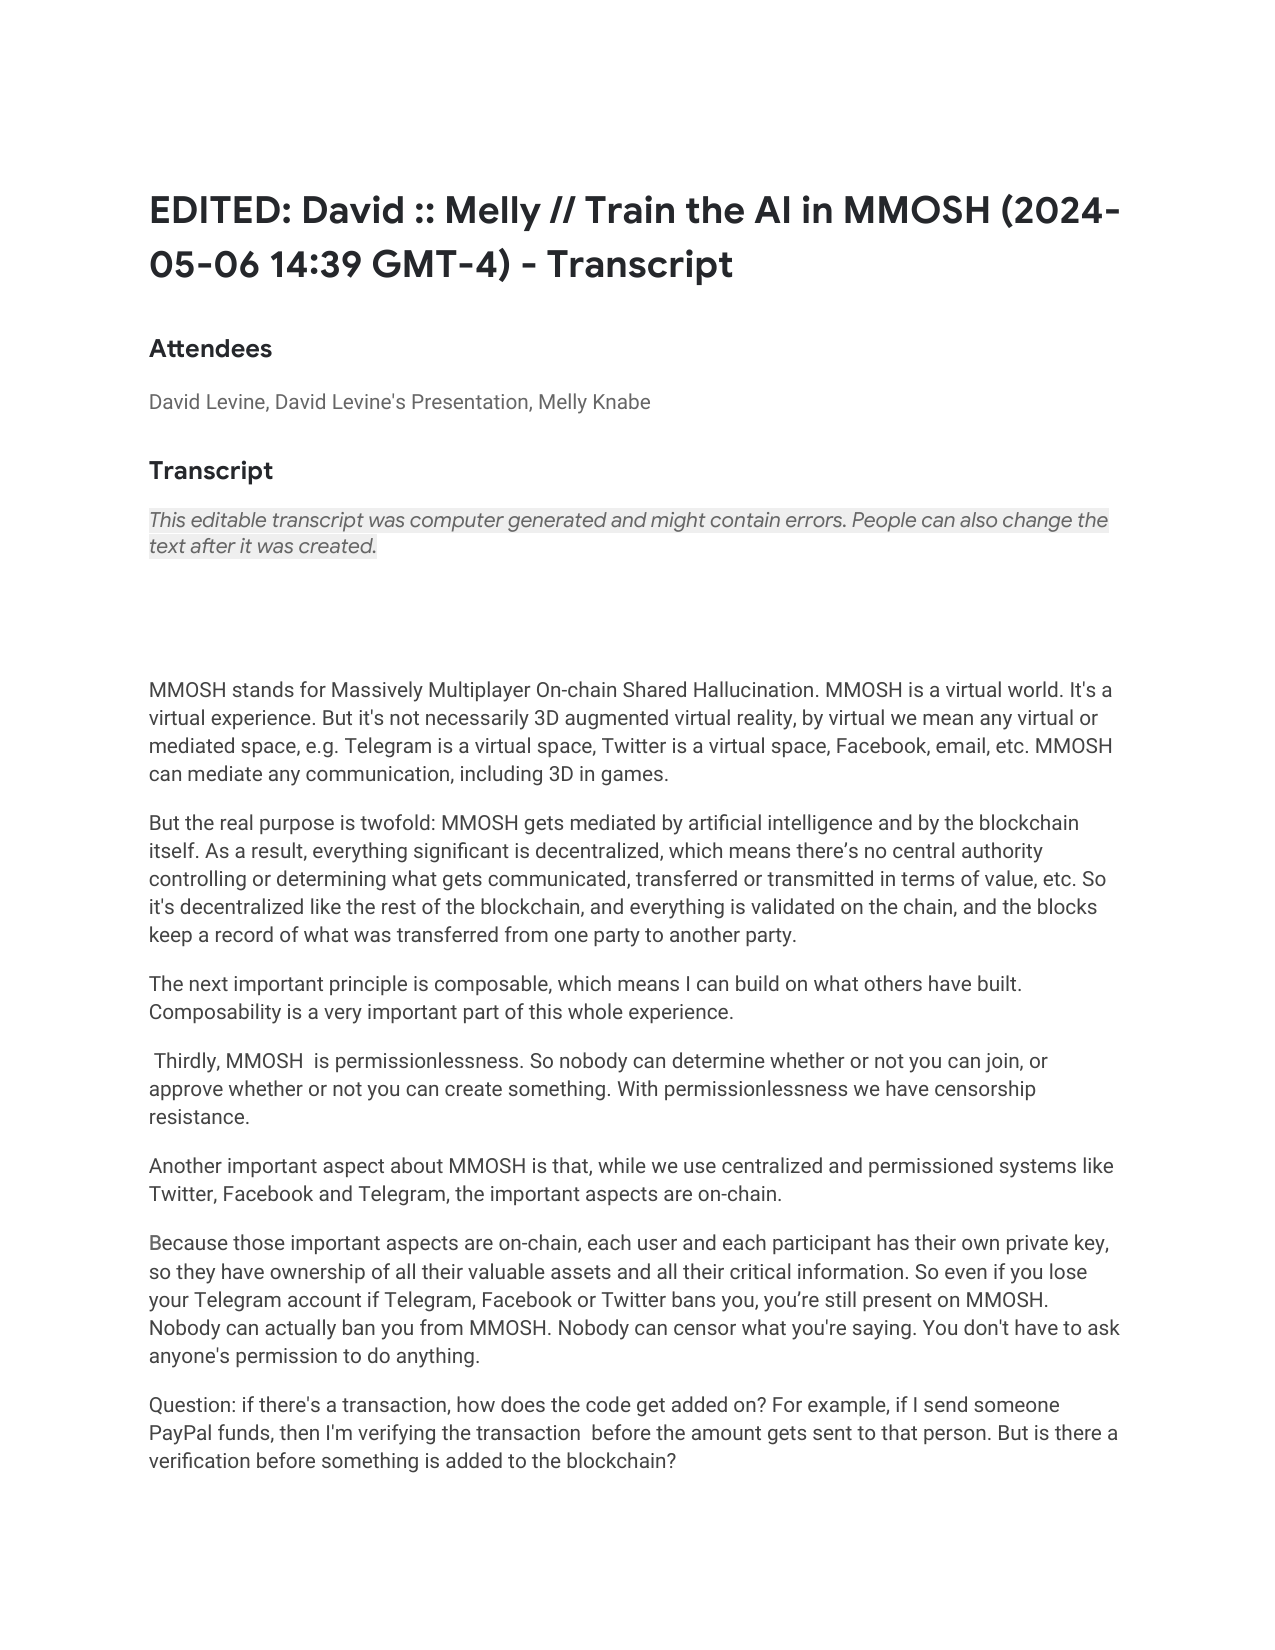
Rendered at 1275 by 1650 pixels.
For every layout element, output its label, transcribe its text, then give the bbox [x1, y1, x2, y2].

subtitle Attendees [148, 333, 1125, 364]
text MMOSH stands for Massively Multiplayer On-chain Shared Hallucination. MMOSH is a virtual world. It's a virtual experience. But it's not necessarily 3D augmented virtual reality, by virtual we mean any virtual or mediated space, e.g. Telegram is a virtual space, Twitter is a virtual space, Facebook, email, etc. MMOSH can mediate any communication, including 3D in games. [148, 678, 1125, 787]
text David Levine, David Levine's Presentation, Melly Knabe [148, 390, 1125, 414]
text Question: if there's a transaction, how does the code get added on? For example, if I send someone PayPal funds, then I'm verifying the transaction before the amount gets sent to that person. But is there a verification before something is added to the blockchain? [148, 1393, 1125, 1474]
subtitle Transcript [148, 455, 1125, 487]
text Because those important aspects are on-chain, each user and each participant has their own private key, so they have ownership of all their valuable assets and all their critical information. So even if you lose your Telegram account if Telegram, Facebook or Twitter bans you, you’re still present on MMOSH. Nobody can actually ban you from MMOSH. Nobody can censor what you're saying. You don't have to ask anyone's permission to do anything. [148, 1231, 1125, 1369]
text The next important principle is composable, which means I can build on what others have built. Composability is a very important part of this whole experience. [148, 972, 1125, 1024]
text Another important aspect about MMOSH is that, while we use centralized and permissioned systems like Twitter, Facebook and Telegram, the important aspects are on-chain. [148, 1154, 1125, 1206]
text But the real purpose is twofold: MMOSH gets mediated by artificial intelligence and by the blockchain itself. As a result, everything significant is decentralized, which means there’s no central authority controlling or determining what gets communicated, transferred or transmitted in terms of value, etc. So it's decentralized like the rest of the blockchain, and everything is validated on the chain, and the blocks keep a record of what was transferred from one party to another party. [148, 811, 1125, 947]
title EDITED: David :: Melly // Train the AI in MMOSH (2024-05-06 14:39 GMT-4) - Transcript [148, 187, 1125, 288]
text Thirdly, MMOSH is permissionlessness. So nobody can determine whether or not you can join, or approve whether or not you can create something. With permissionlessness we have censorship resistance. [148, 1049, 1125, 1129]
text This editable transcript was computer generated and might contain errors. People can also change the text after it was created. [148, 507, 1125, 559]
